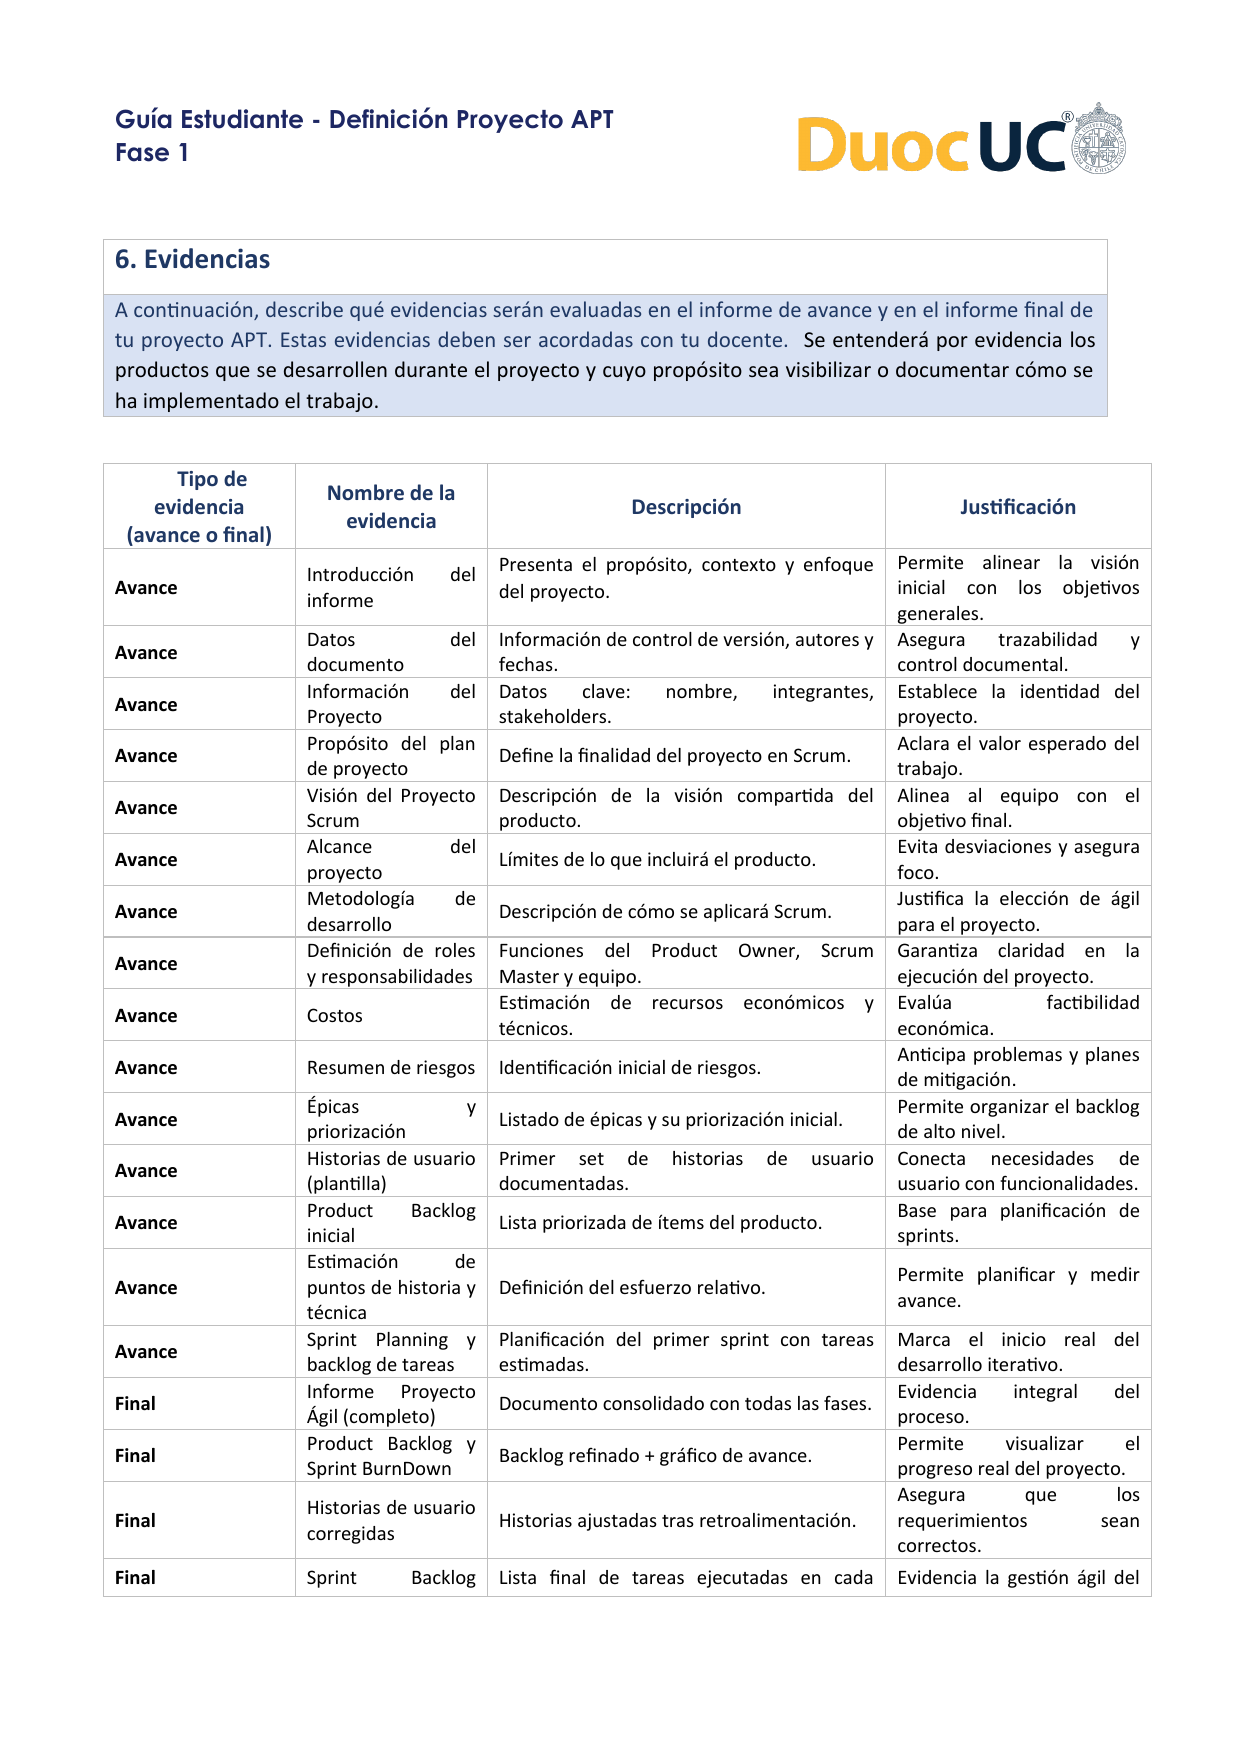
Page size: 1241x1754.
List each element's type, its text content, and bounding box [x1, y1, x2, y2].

table_cell Evalúa factibilidad económica. [886, 989, 1151, 1040]
table_cell Datos del documento [296, 626, 487, 677]
table_cell Información del Proyecto [296, 678, 487, 729]
table_header Nombre de la evidencia [296, 464, 487, 548]
table_cell Final [104, 1378, 295, 1429]
picture [798, 102, 1126, 174]
table_cell Planificación del primer sprint con tareas estimadas. [488, 1326, 885, 1377]
table_cell Avance [104, 678, 295, 729]
table_cell Alinea al equipo con el objetivo final. [886, 782, 1151, 833]
table_cell Descripción de la visión compartida del producto. [488, 782, 885, 833]
table_cell Avance [104, 1093, 295, 1144]
table_cell Historias de usuario (plantilla) [296, 1145, 487, 1196]
table_cell Permite visualizar el progreso real del proyecto. [886, 1430, 1151, 1481]
table_cell Avance [104, 989, 295, 1040]
table_cell Visión del Proyecto Scrum [296, 782, 487, 833]
table_cell Final [104, 1482, 295, 1558]
table_cell Avance [104, 834, 295, 884]
table_cell Product Backlog y Sprint BurnDown [296, 1430, 487, 1481]
table_header 6. Evidencias [104, 240, 1107, 294]
table_cell Evidencia integral del proceso. [886, 1378, 1151, 1429]
table_cell Definición del esfuerzo relativo. [488, 1249, 885, 1325]
table_cell Presenta el propósito, contexto y enfoque del proyecto. [488, 549, 885, 625]
table_cell Avance [104, 938, 295, 988]
table_cell Documento consolidado con todas las fases. [488, 1378, 885, 1429]
table_cell Product Backlog inicial [296, 1197, 487, 1248]
table_cell Alcance del proyecto [296, 834, 487, 884]
table_cell Informe Proyecto Ágil (completo) [296, 1378, 487, 1429]
table_header Justificación [886, 464, 1151, 548]
table_cell A continuación, describe qué evidencias serán evaluadas en el informe de avance y en el informe final de tu proyecto APT. Estas evidencias deben ser acordadas con tu docente. Se entenderá por evidencia los productos que se desarrollen durante el proyecto y cuyo propósito sea visibilizar o documentar cómo se ha implementado el trabajo. [104, 295, 1107, 416]
table_cell Definición de roles y responsabilidades [296, 938, 487, 988]
table_cell Funciones del Product Owner, Scrum Master y equipo. [488, 938, 885, 988]
table_cell Introducción del informe [296, 549, 487, 625]
table_header Tipo de evidencia (avance o final) [104, 464, 295, 548]
table_cell Costos [296, 989, 487, 1040]
table_cell Lista final de tareas ejecutadas en cada sprint. [488, 1559, 885, 1596]
table_cell Avance [104, 626, 295, 677]
table_cell Permite organizar el backlog de alto nivel. [886, 1093, 1151, 1144]
table_cell Historias de usuario corregidas [296, 1482, 487, 1558]
table_cell Final [104, 1430, 295, 1481]
table_cell Base para planificación de sprints. [886, 1197, 1151, 1248]
table_cell Propósito del plan de proyecto [296, 730, 487, 781]
table_cell Avance [104, 782, 295, 833]
table_cell Sprint Backlog corregido [296, 1559, 487, 1596]
table_cell Garantiza claridad en la ejecución del proyecto. [886, 938, 1151, 988]
table_cell Define la finalidad del proyecto en Scrum. [488, 730, 885, 781]
table_cell Listado de épicas y su priorización inicial. [488, 1093, 885, 1144]
table_cell Historias ajustadas tras retroalimentación. [488, 1482, 885, 1558]
table_cell Evita desviaciones y asegura foco. [886, 834, 1151, 884]
table_cell Datos clave: nombre, integrantes, stakeholders. [488, 678, 885, 729]
table_cell Permite alinear la visión inicial con los objetivos generales. [886, 549, 1151, 625]
table_cell Metodología de desarrollo [296, 886, 487, 936]
table_cell Avance [104, 1249, 295, 1325]
table_cell Aclara el valor esperado del trabajo. [886, 730, 1151, 781]
table_cell Identificación inicial de riesgos. [488, 1041, 885, 1092]
table_cell Avance [104, 730, 295, 781]
table_cell Épicas y priorización [296, 1093, 487, 1144]
table_cell Conecta necesidades de usuario con funcionalidades. [886, 1145, 1151, 1196]
table_cell Evidencia la gestión ágil del trabajo. [886, 1559, 1151, 1596]
table_cell Límites de lo que incluirá el producto. [488, 834, 885, 884]
table_cell Marca el inicio real del desarrollo iterativo. [886, 1326, 1151, 1377]
table_cell Avance [104, 886, 295, 936]
table_cell Permite planificar y medir avance. [886, 1249, 1151, 1325]
table_cell Información de control de versión, autores y fechas. [488, 626, 885, 677]
table_cell Estimación de recursos económicos y técnicos. [488, 989, 885, 1040]
table_cell Primer set de historias de usuario documentadas. [488, 1145, 885, 1196]
table_cell Resumen de riesgos [296, 1041, 487, 1092]
table_cell Avance [104, 549, 295, 625]
table_cell Avance [104, 1326, 295, 1377]
table_cell Descripción de cómo se aplicará Scrum. [488, 886, 885, 936]
table_cell Estimación de puntos de historia y técnica [296, 1249, 487, 1325]
table_cell Lista priorizada de ítems del producto. [488, 1197, 885, 1248]
table_cell Sprint Planning y backlog de tareas [296, 1326, 487, 1377]
table_cell Asegura trazabilidad y control documental. [886, 626, 1151, 677]
table_cell Establece la identidad del proyecto. [886, 678, 1151, 729]
table_header Descripción [488, 464, 885, 548]
table_cell Avance [104, 1041, 295, 1092]
table_cell Asegura que los requerimientos sean correctos. [886, 1482, 1151, 1558]
table_cell Anticipa problemas y planes de mitigación. [886, 1041, 1151, 1092]
table_cell Justifica la elección de ágil para el proyecto. [886, 886, 1151, 936]
table_cell Backlog refinado + gráfico de avance. [488, 1430, 885, 1481]
table_cell Final [104, 1559, 295, 1596]
table_cell Avance [104, 1197, 295, 1248]
table_cell Avance [104, 1145, 295, 1196]
